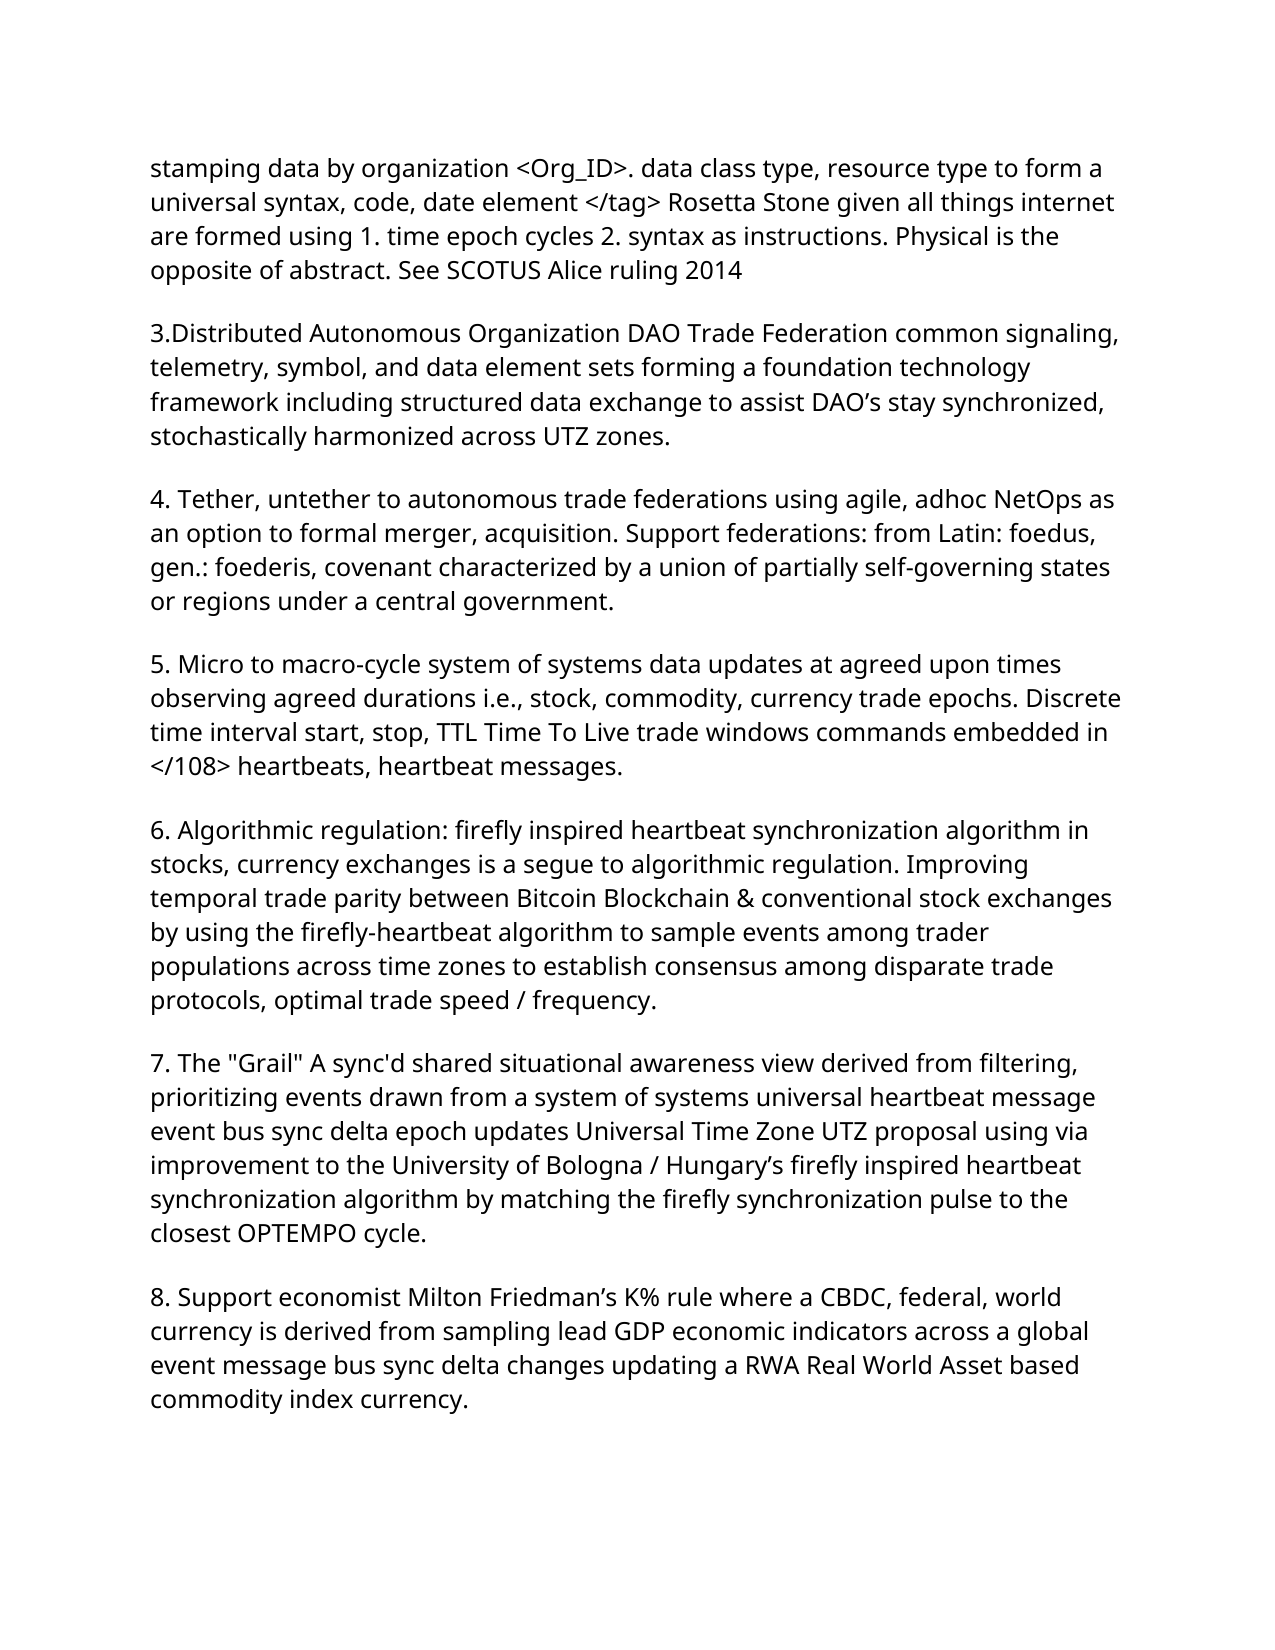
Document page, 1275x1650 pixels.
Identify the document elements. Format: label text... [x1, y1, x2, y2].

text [150, 151, 1132, 287]
text 7. The "Grail" A sync'd shared situational awareness view derived from filtering, prioritizing events drawn from a system of systems universal heartbeat message event bus sync delta epoch updates Universal Time Zone UTZ proposal using via improvement to the University of Bologna / Hungary’s firefly inspired heartbeat synchronization algorithm by matching the firefly synchronization pulse to the closest OPTEMPO cycle. [150, 1046, 1132, 1250]
text 5. Micro to macro-cycle system of systems data updates at agreed upon times observing agreed durations i.e., stock, commodity, currency trade epochs. Discrete time interval start, stop, TTL Time To Live trade windows commands embedded in </108> heartbeats, heartbeat messages. [150, 647, 1132, 783]
text 8. Support economist Milton Friedman’s K% rule where a CBDC, federal, world currency is derived from sampling lead GDP economic indicators across a global event message bus sync delta changes updating a RWA Real World Asset based commodity index currency. [150, 1279, 1132, 1416]
text 6. Algorithmic regulation: firefly inspired heartbeat synchronization algorithm in stocks, currency exchanges is a segue to algorithmic regulation. Improving temporal trade parity between Bitcoin Blockchain & conventional stock exchanges by using the firefly-heartbeat algorithm to sample events among trader populations across time zones to establish consensus among disparate trade protocols, optimal trade speed / frequency. [150, 812, 1132, 1017]
text 4. Tether, untether to autonomous trade federations using agile, adhoc NetOps as an option to formal merger, acquisition. Support federations: from Latin: foedus, gen.: foederis, covenant characterized by a union of partially self-governing states or regions under a central government. [150, 481, 1132, 618]
text 3.Distributed Autonomous Organization DAO Trade Federation common signaling, telemetry, symbol, and data element sets forming a foundation technology framework including structured data exchange to assist DAO’s stay synchronized, stochastically harmonized across UTZ zones. [150, 316, 1132, 452]
